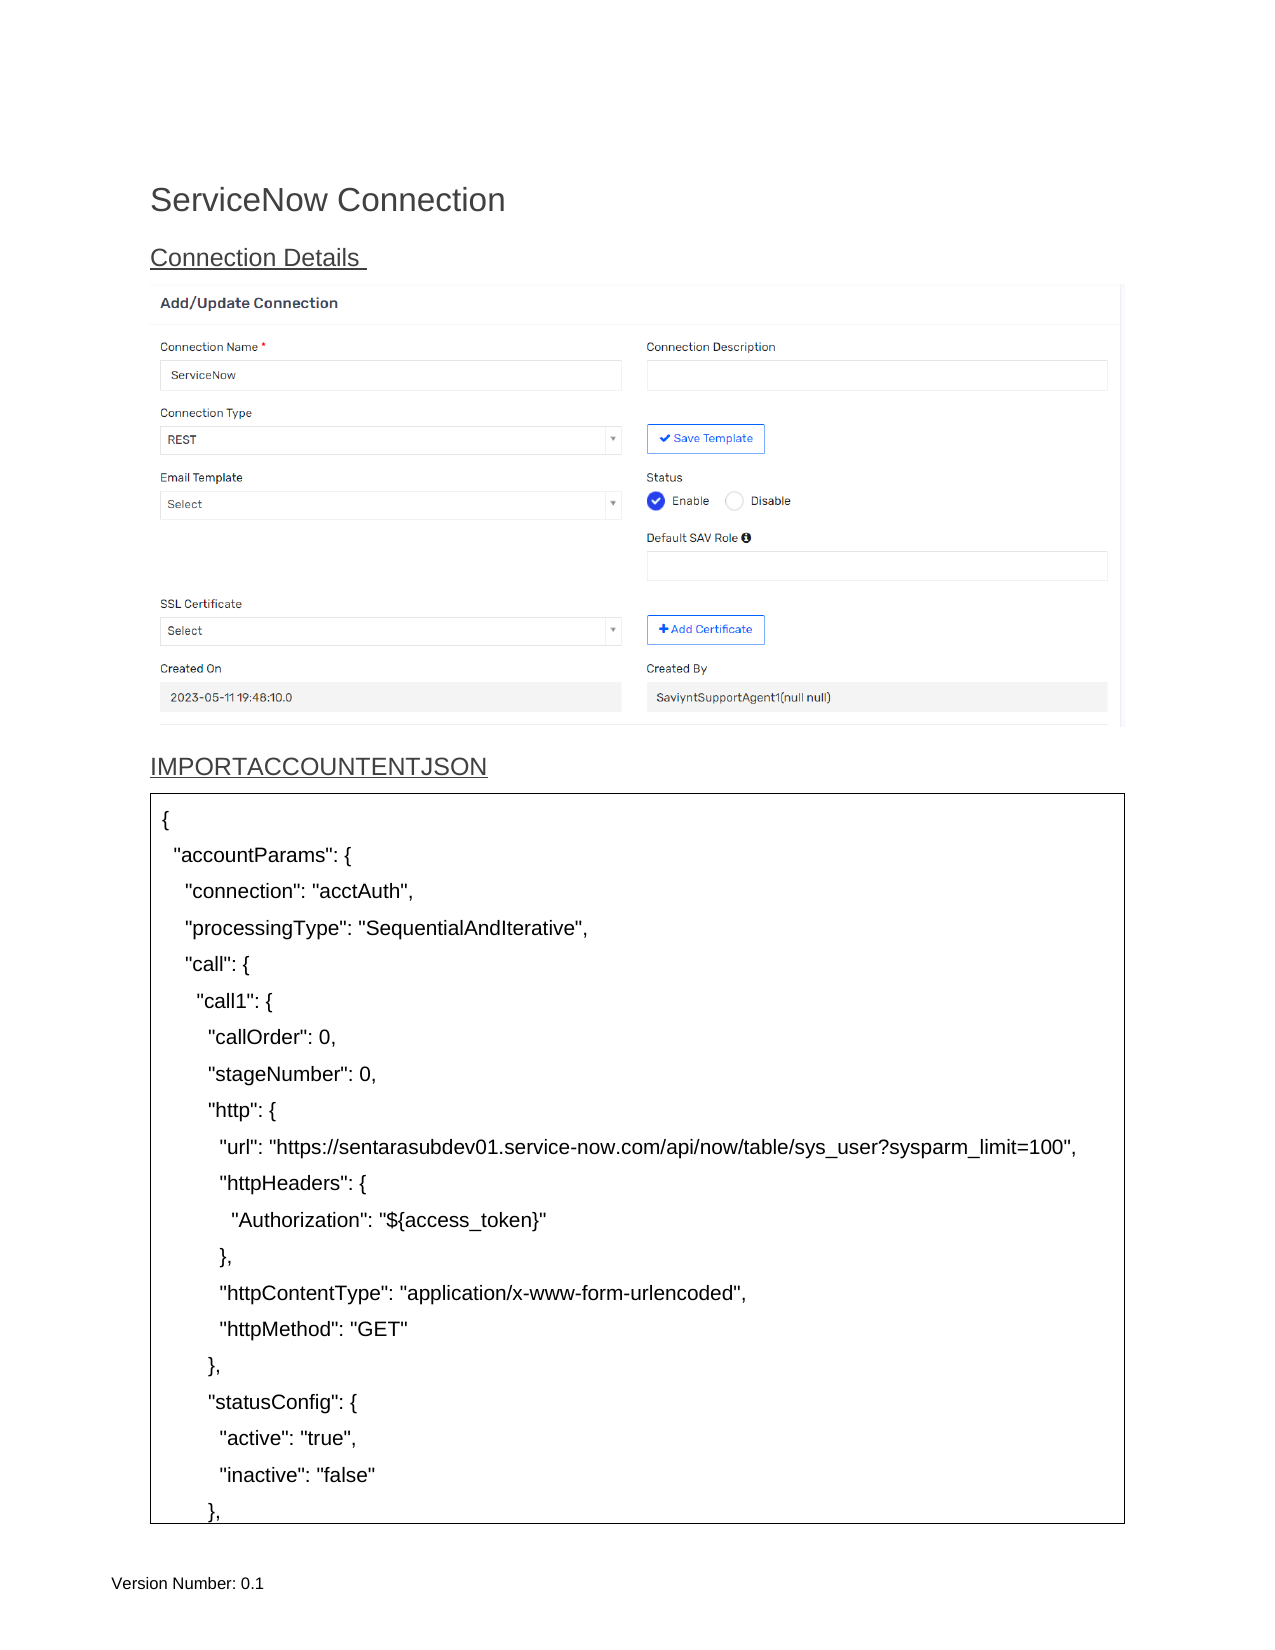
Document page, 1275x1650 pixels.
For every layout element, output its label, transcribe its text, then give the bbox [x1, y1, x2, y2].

subtitle IMPORTACCOUNTENTJSON [150, 752, 1125, 780]
subtitle Connection Details [150, 243, 1125, 272]
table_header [151, 794, 1124, 1523]
subtitle ServiceNow Connection [150, 180, 1125, 218]
picture [150, 284, 1125, 727]
